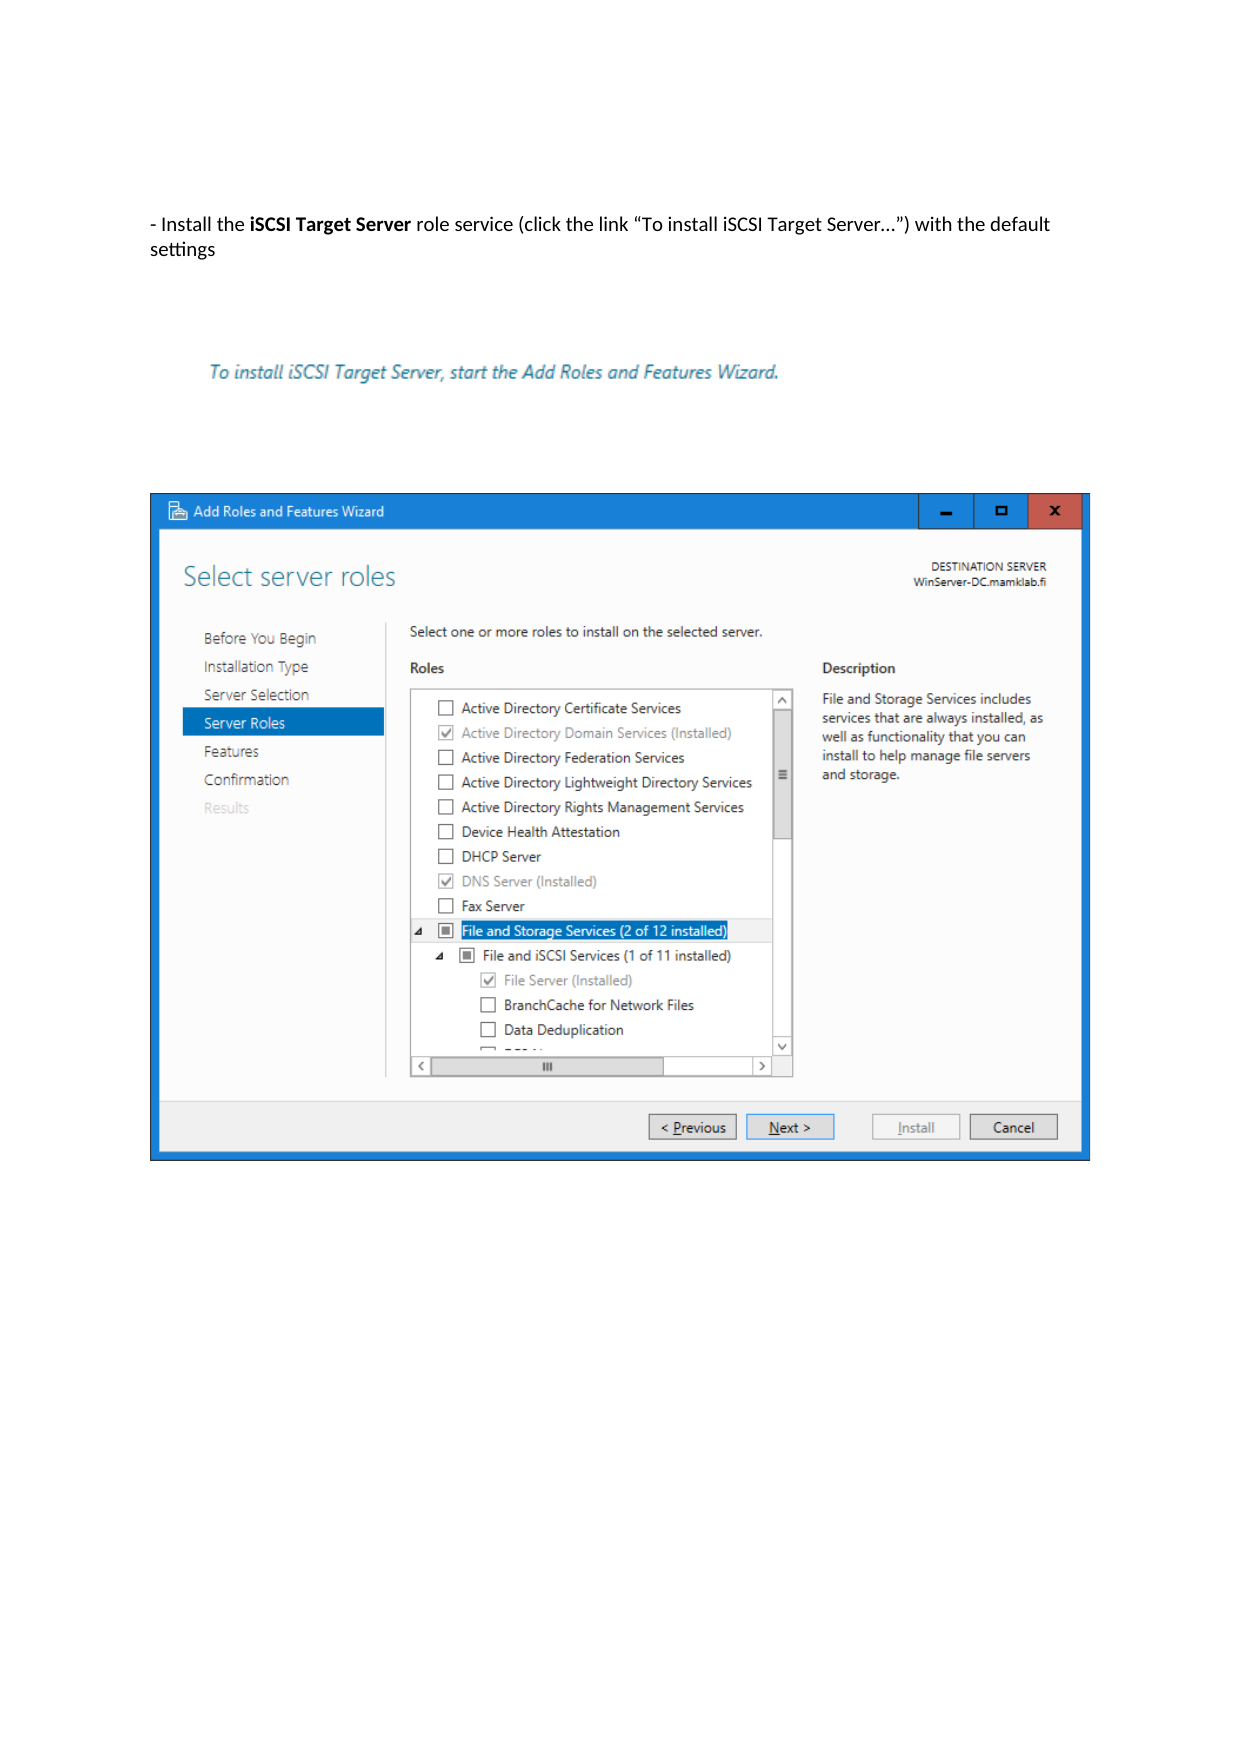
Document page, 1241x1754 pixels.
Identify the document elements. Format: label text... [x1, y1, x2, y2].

text - Install the iSCSI Target Server role service (click the link “To install iSCSI Target Server…”) with the default settings [150, 211, 1090, 262]
picture [150, 493, 1091, 1161]
picture [150, 328, 851, 475]
